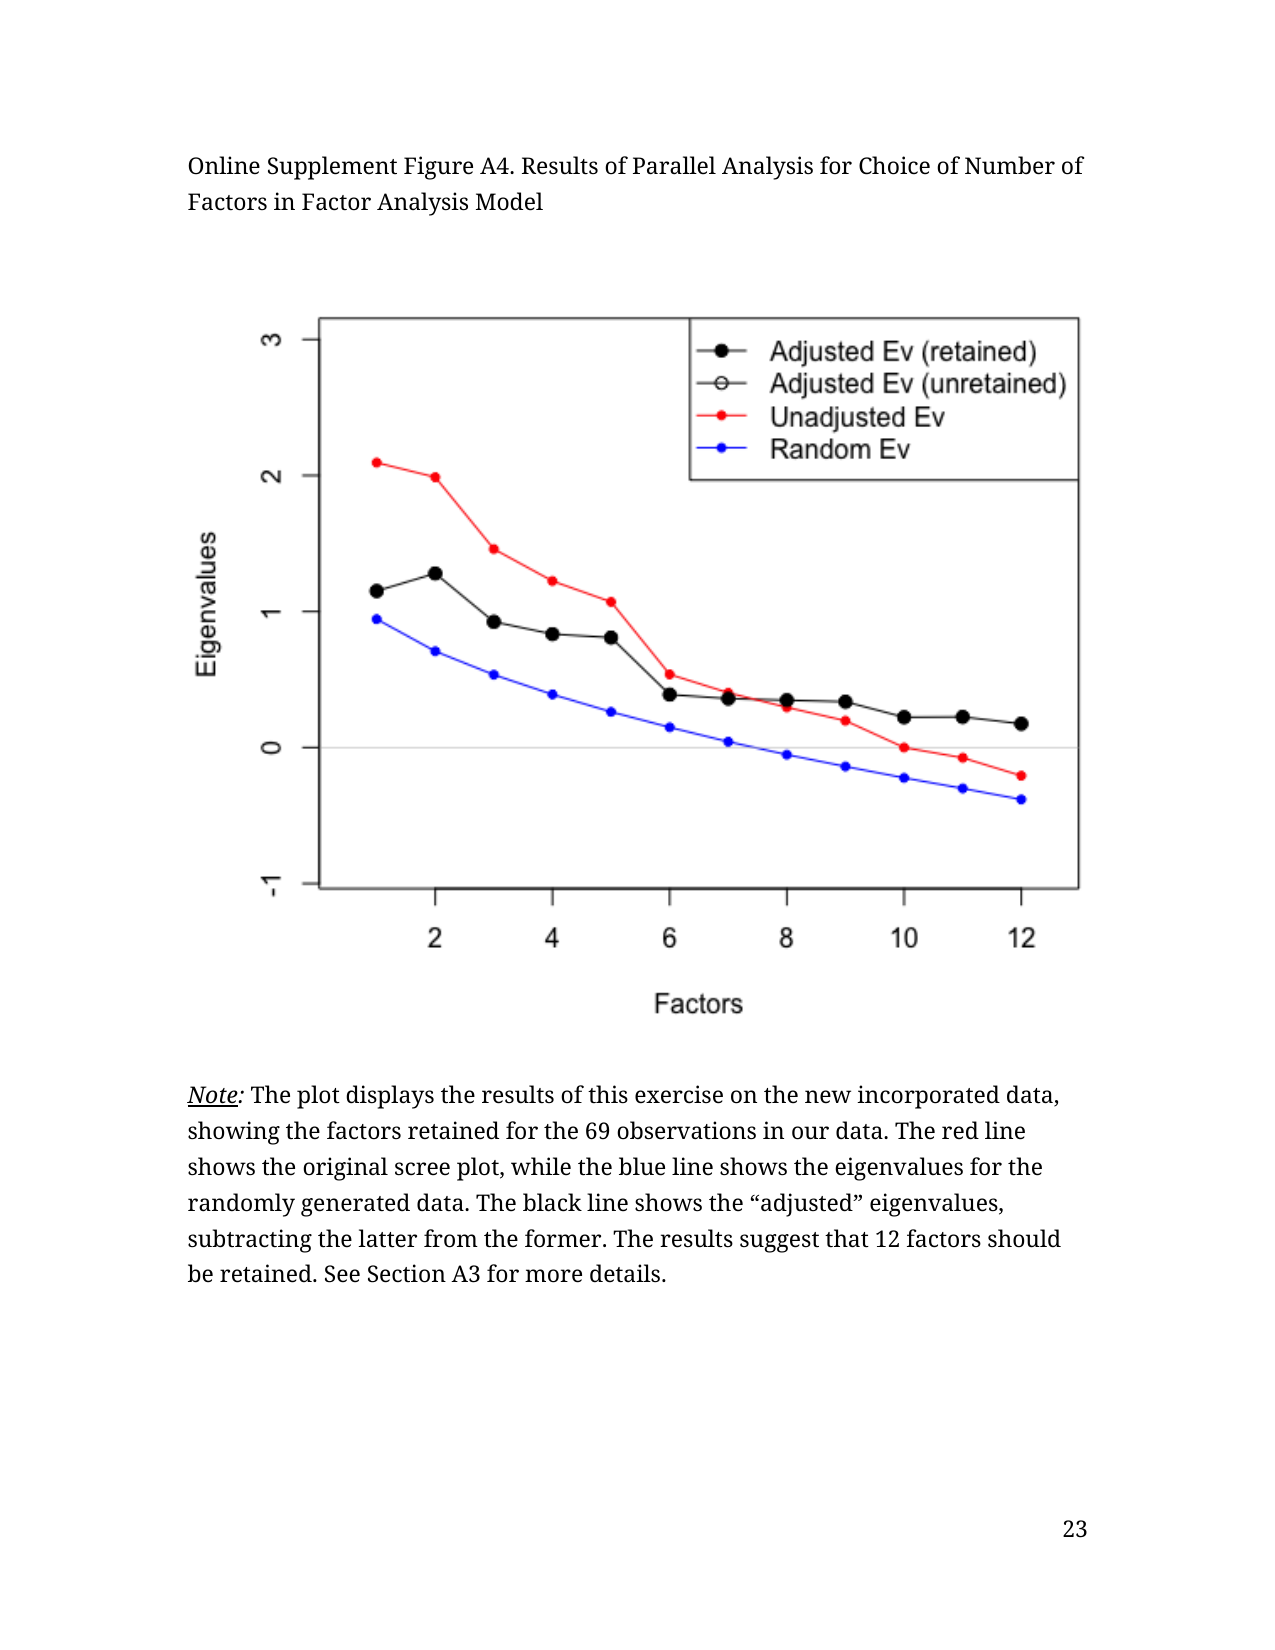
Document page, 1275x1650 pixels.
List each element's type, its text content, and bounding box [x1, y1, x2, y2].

text Online Supplement Figure A4. Results of Parallel Analysis for Choice of Number of Factors in Factor Analysis Model [187, 150, 1087, 217]
picture [187, 299, 1147, 1054]
text Note: The plot displays the results of this exercise on the new incorporated data, showing the factors retained for the 69 observations in our data. The red line shows the original scree plot, while the blue line shows the eigenvalues for the randomly generated data. The black line shows the “adjusted” eigenvalues, subtracting the latter from the former. The results suggest that 12 factors should be retained. See Section A3 for more details. [187, 1079, 1087, 1290]
